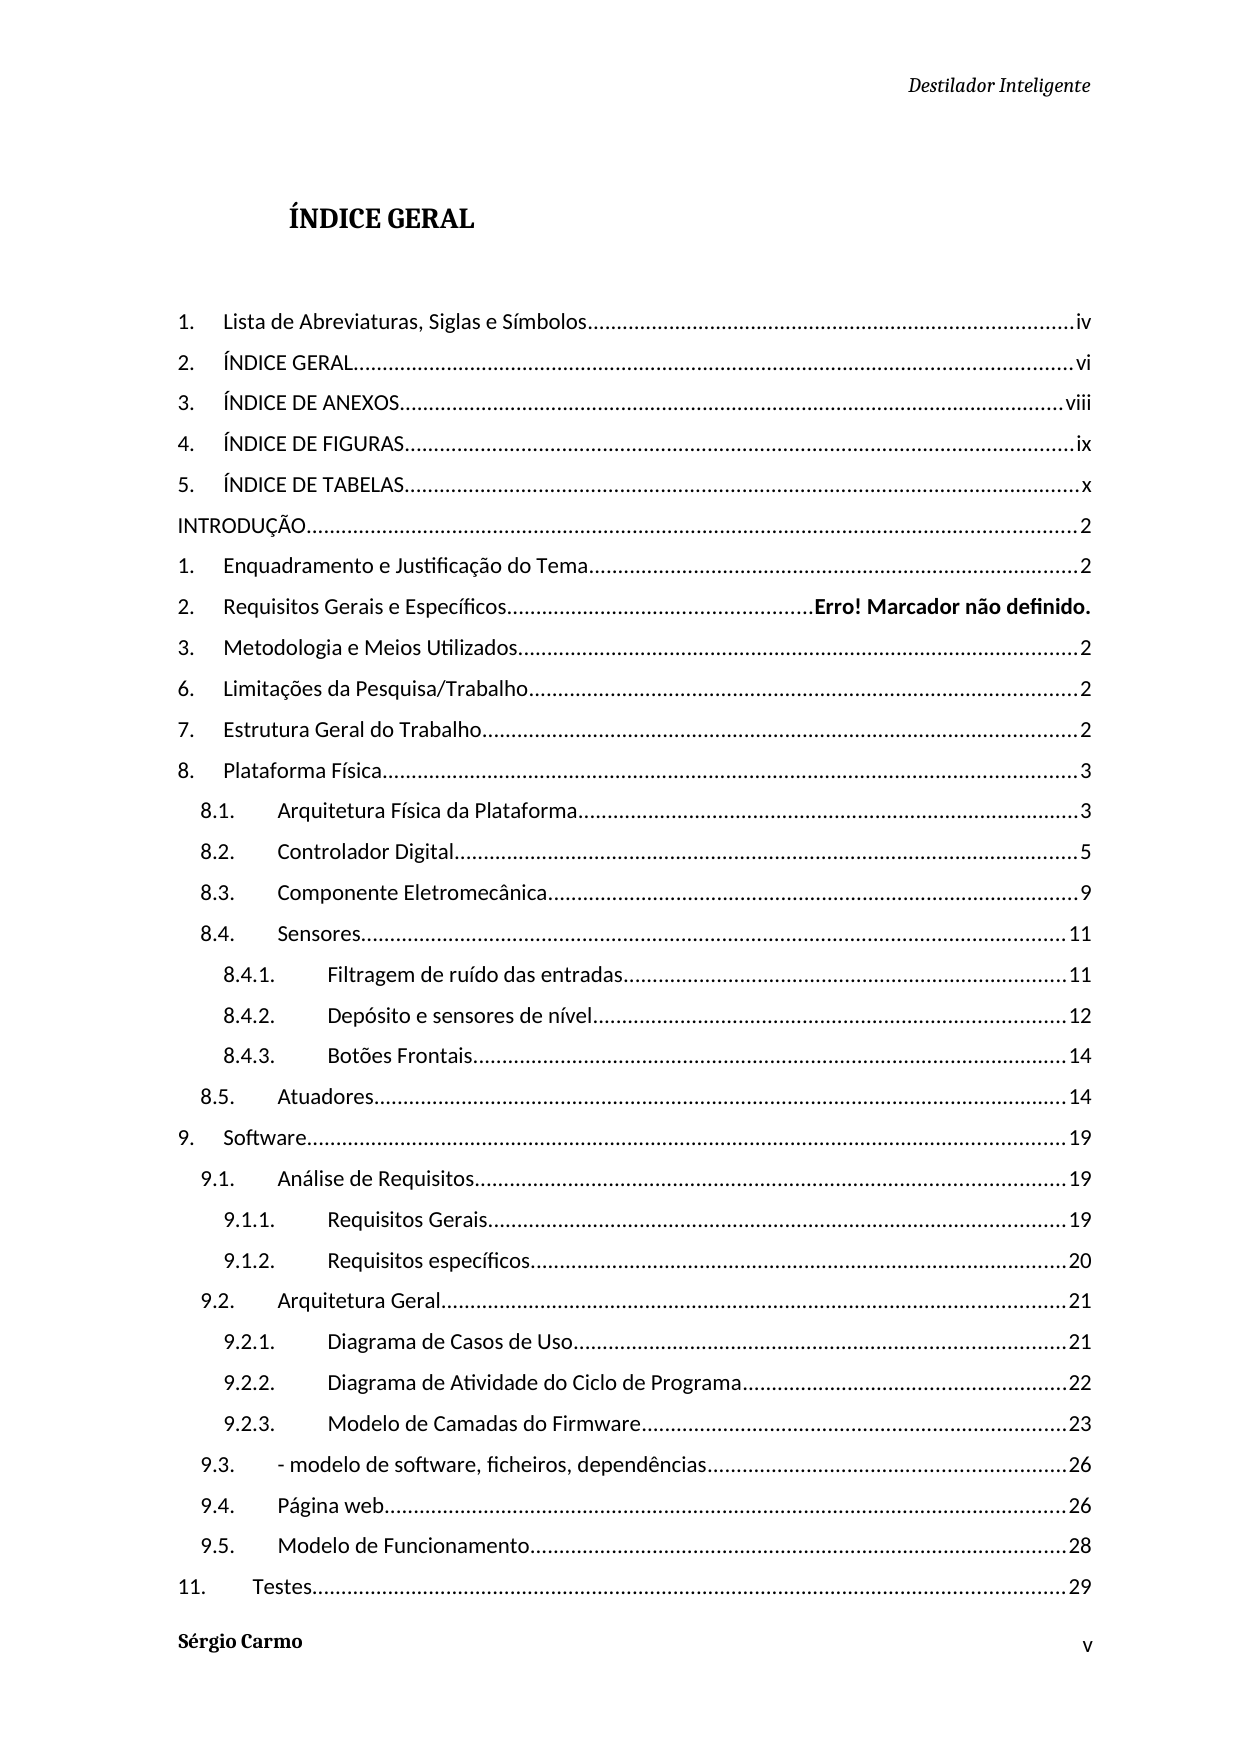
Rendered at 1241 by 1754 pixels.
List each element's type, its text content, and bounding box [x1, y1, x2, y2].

list ÍNDICE GERAL [288, 202, 1092, 236]
